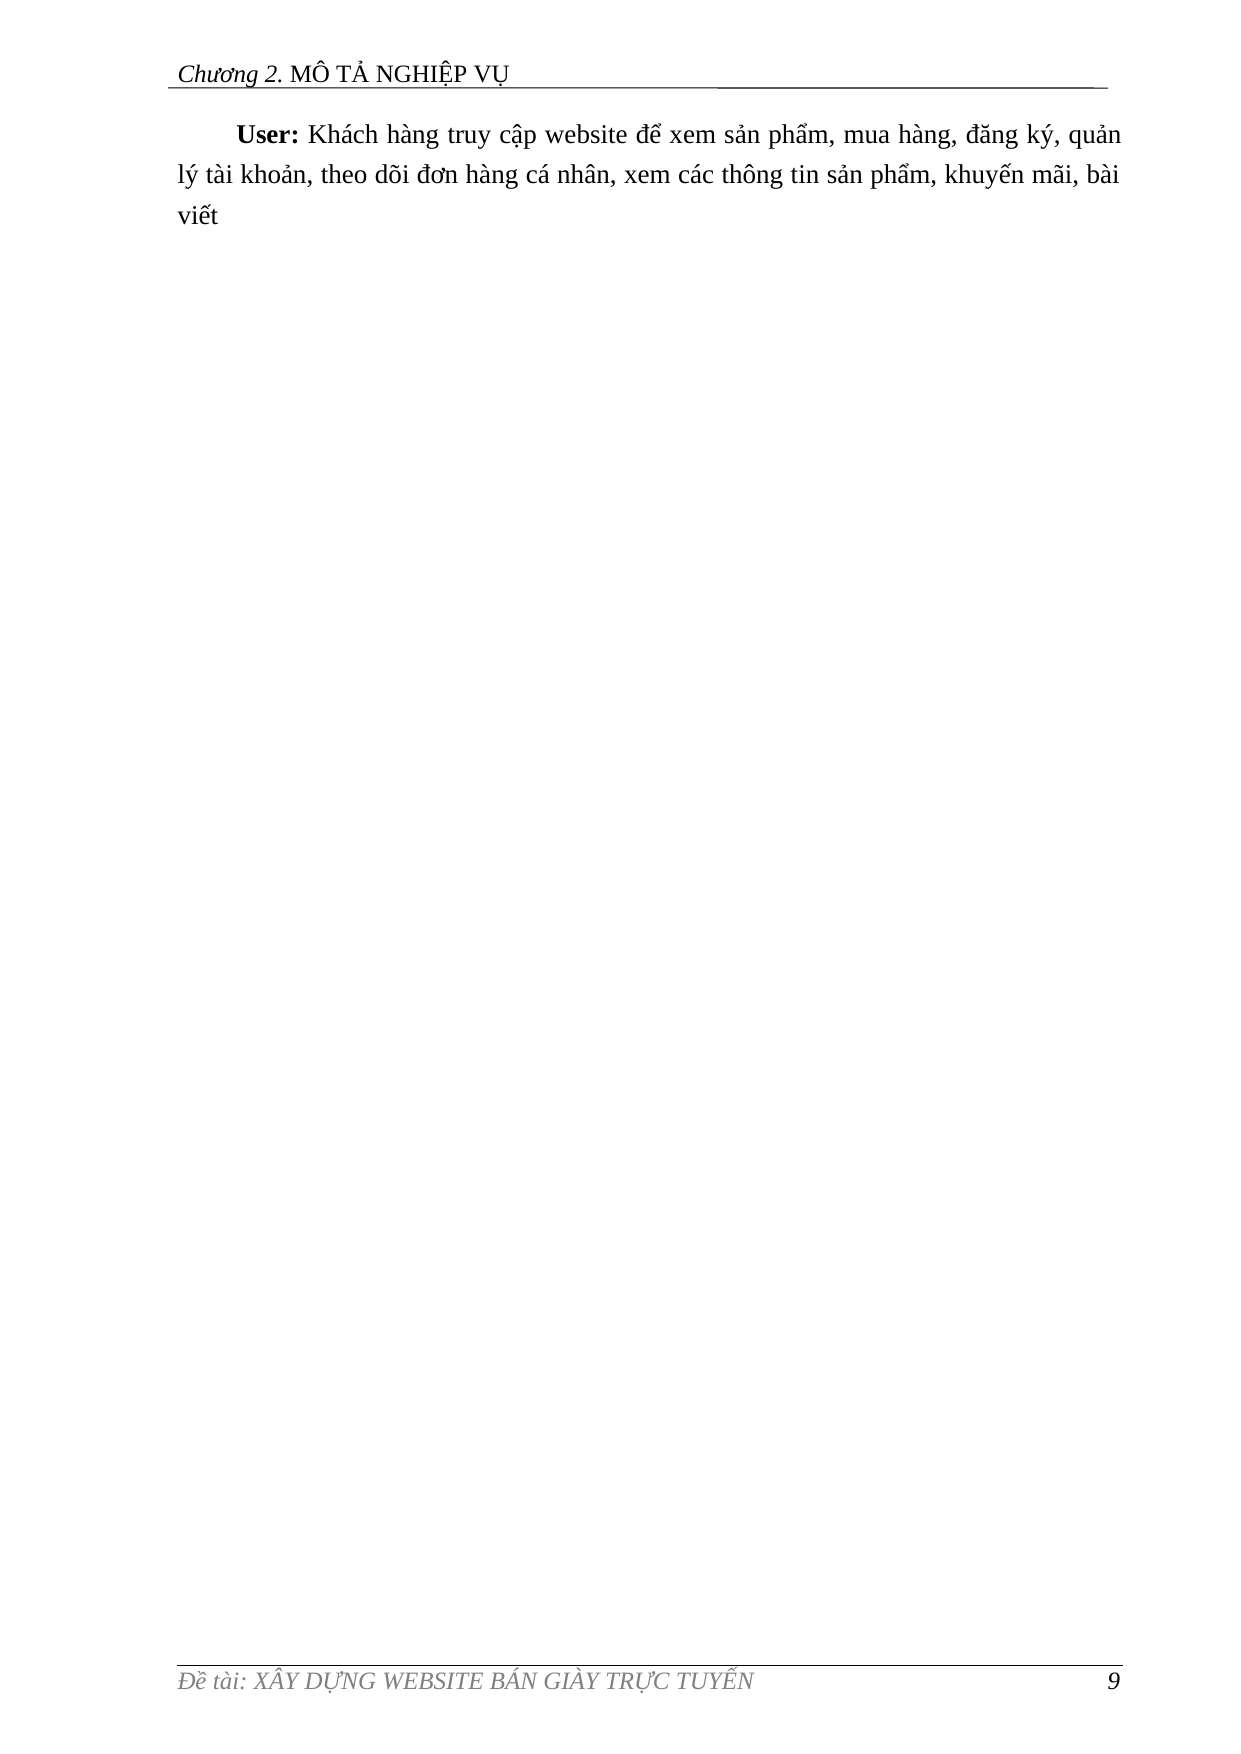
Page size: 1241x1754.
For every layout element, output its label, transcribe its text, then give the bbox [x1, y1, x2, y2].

text User: Khách hàng truy cập website để xem sản phẩm, mua hàng, đăng ký, quản lý tài khoản, theo dõi đơn hàng cá nhân, xem các thông tin sản phẩm, khuyến mãi, bài viết [177, 118, 1122, 230]
